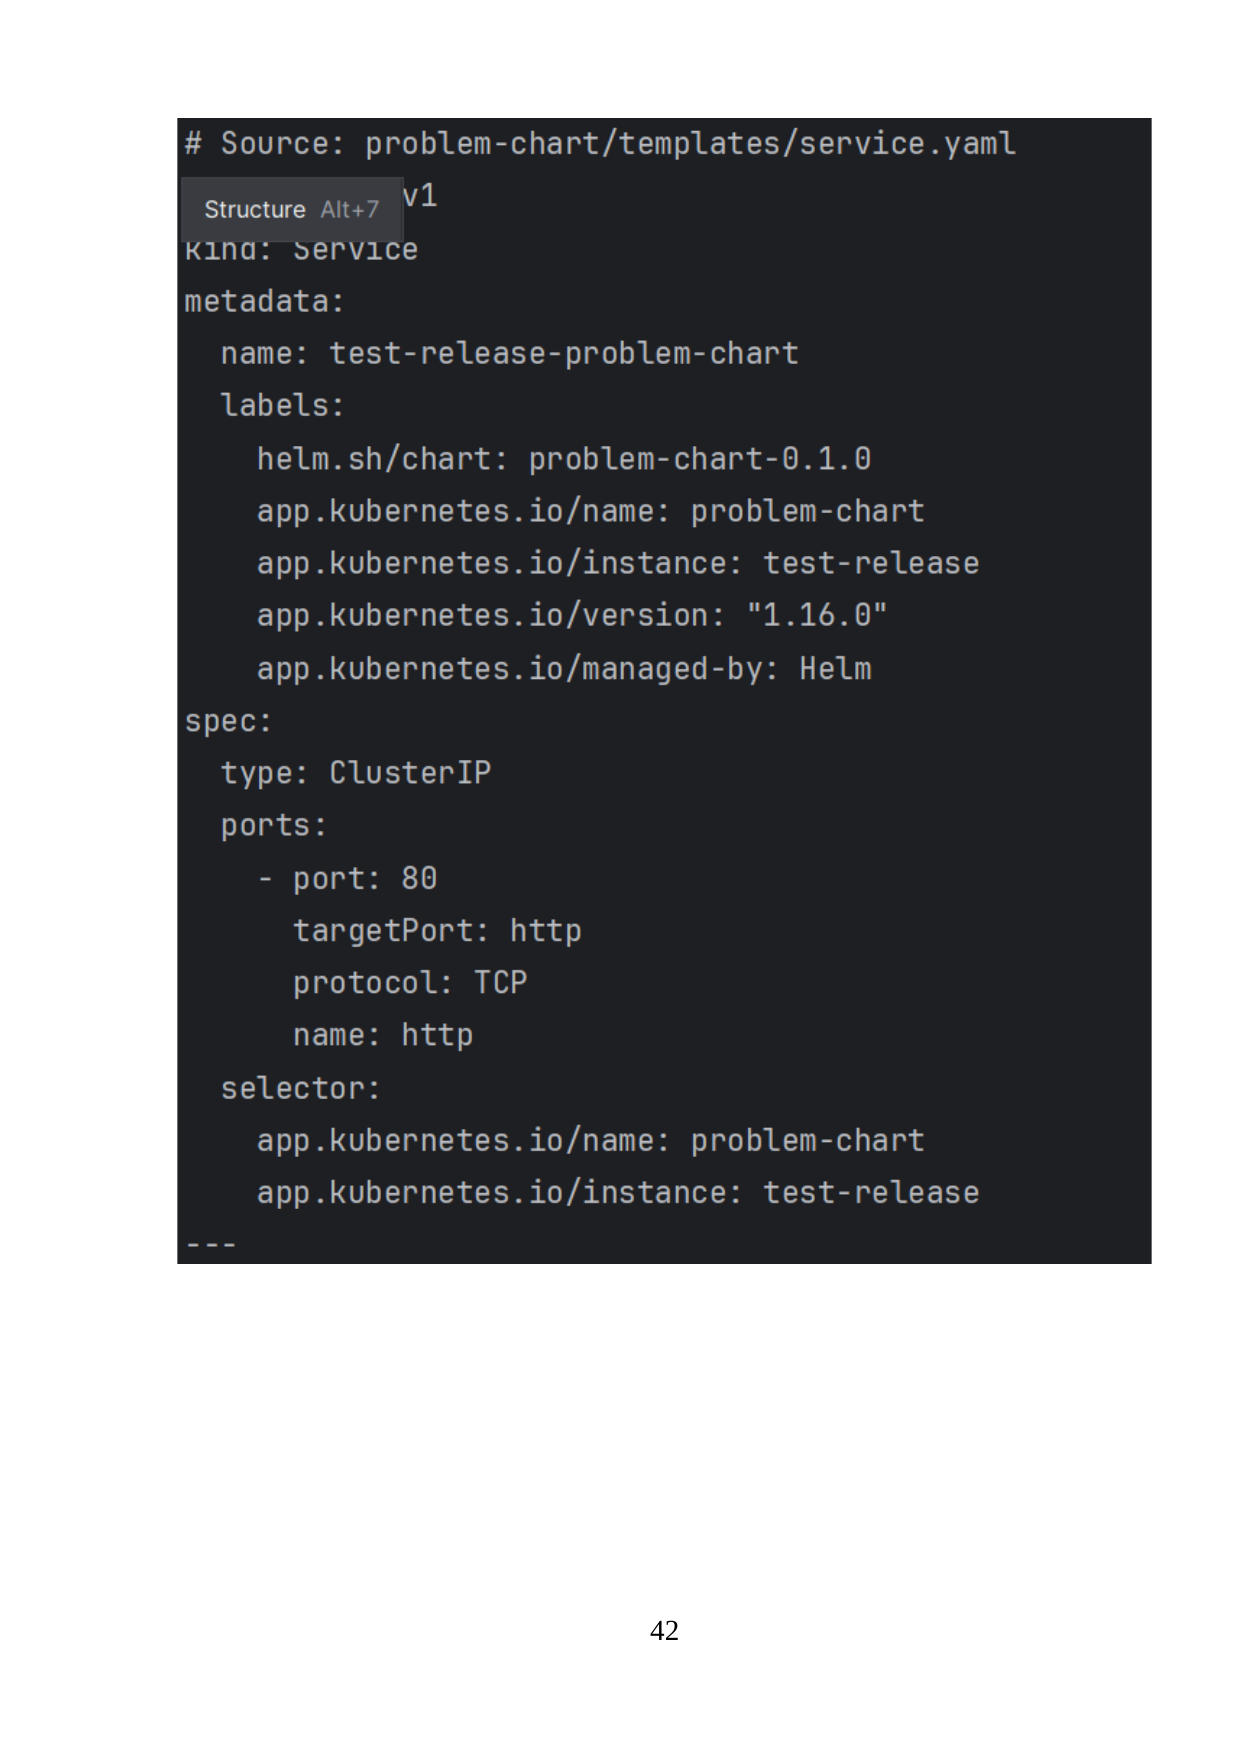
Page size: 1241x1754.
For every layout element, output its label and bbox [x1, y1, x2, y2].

picture [177, 118, 1152, 1264]
